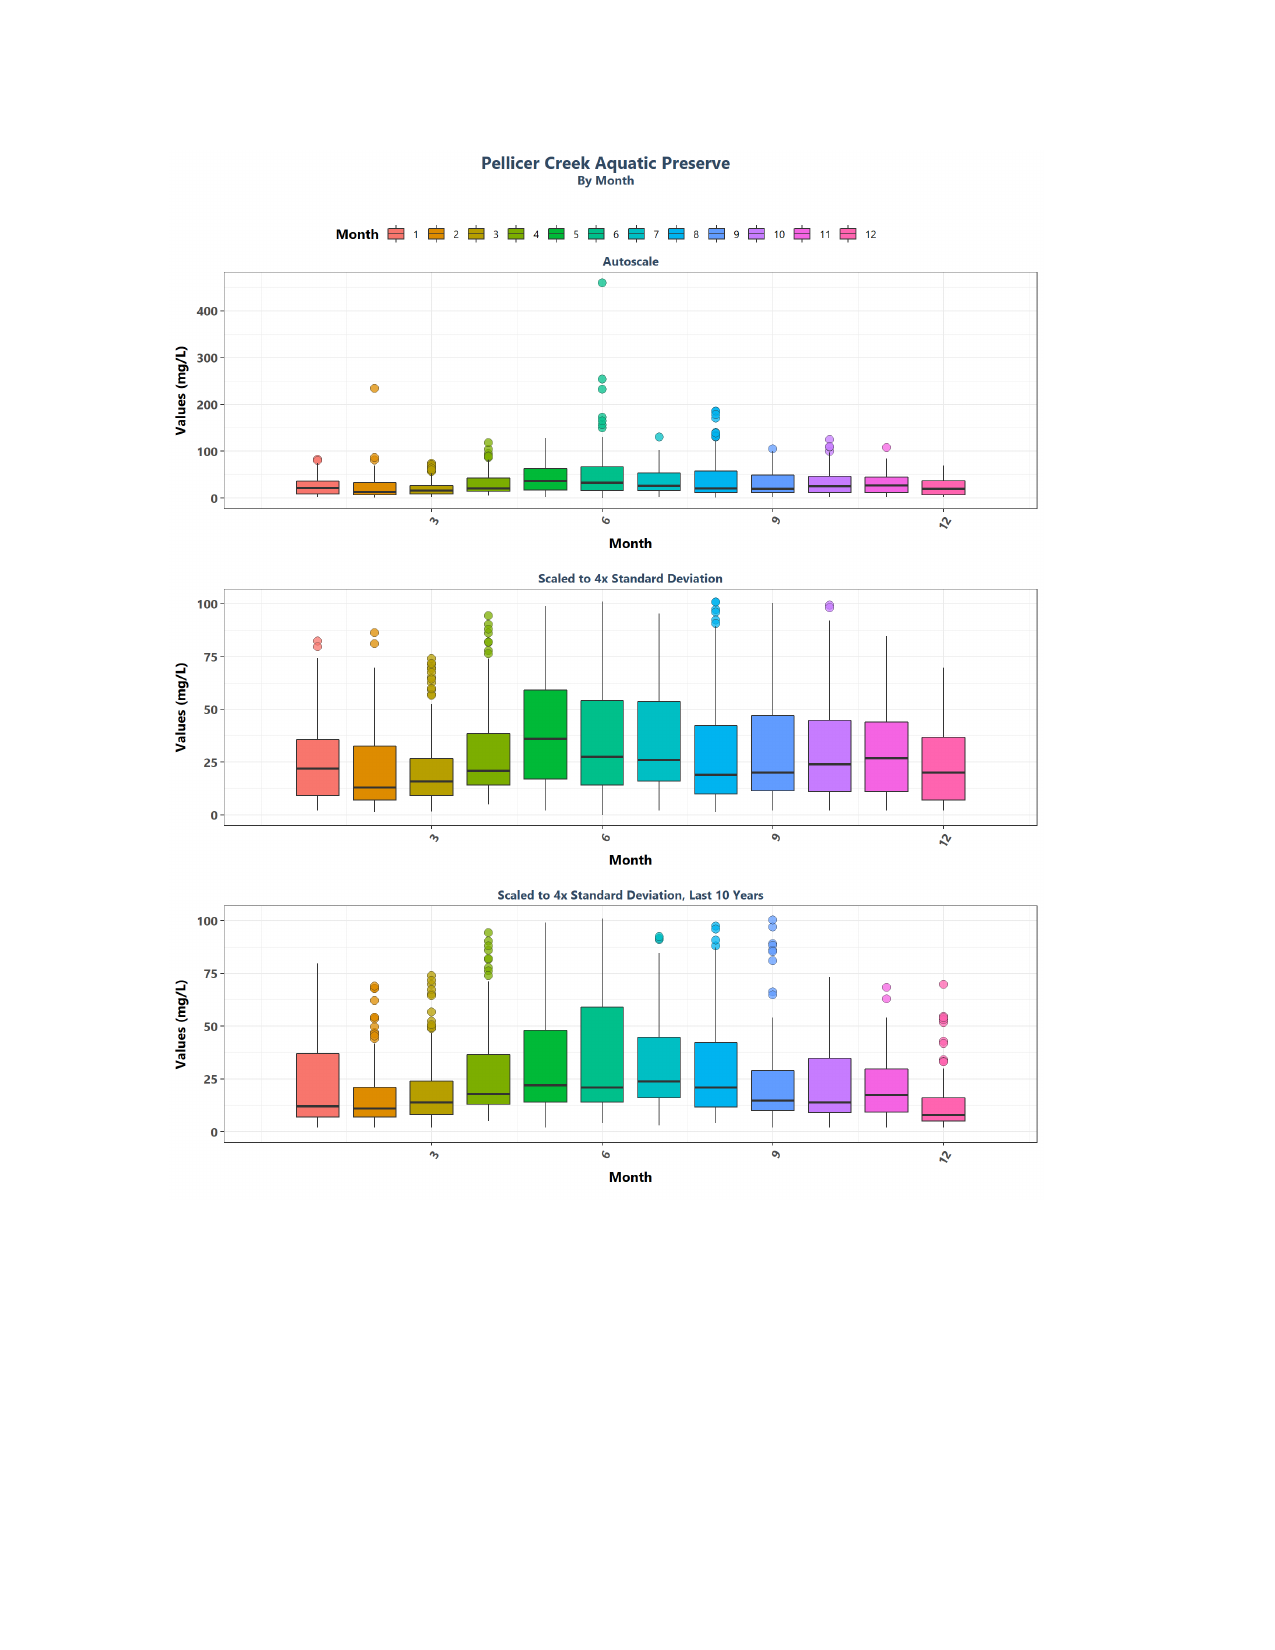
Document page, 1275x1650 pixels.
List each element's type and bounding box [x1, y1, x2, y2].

picture [168, 150, 1044, 1200]
